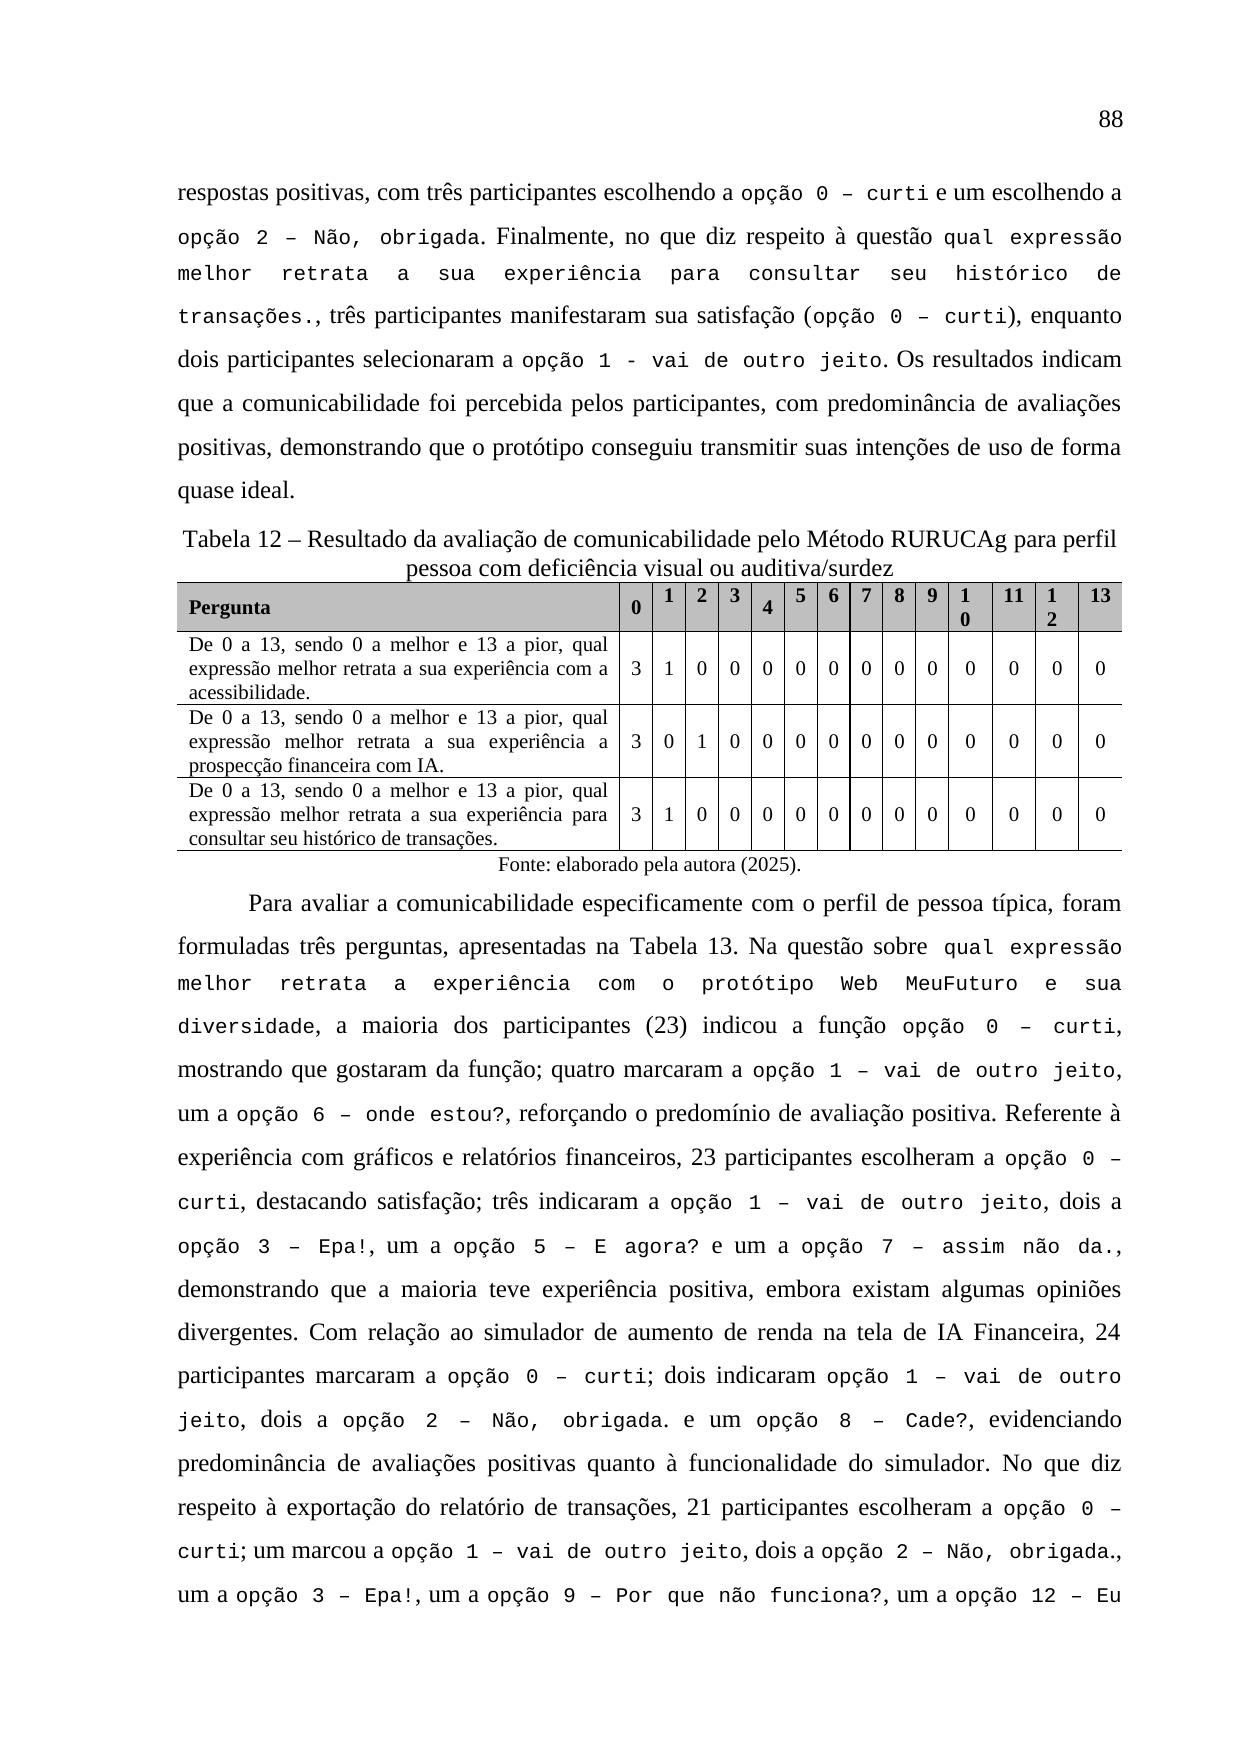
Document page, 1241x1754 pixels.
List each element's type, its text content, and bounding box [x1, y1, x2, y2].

table_cell 0 [752, 705, 784, 777]
table_cell 3 [620, 778, 652, 850]
table_cell 0 [851, 632, 882, 704]
table_cell 0 [686, 632, 718, 704]
table_header 3 [719, 583, 751, 631]
table_cell 0 [851, 705, 882, 777]
table_cell 0 [993, 632, 1035, 704]
table_cell 0 [949, 632, 992, 704]
table_cell 0 [1079, 705, 1122, 777]
table_cell 0 [719, 778, 751, 850]
table_cell 3 [620, 632, 652, 704]
table_cell 0 [752, 778, 784, 850]
table_header 9 [916, 583, 948, 631]
table_header 10 [949, 583, 992, 631]
table_cell 0 [818, 632, 849, 704]
table_cell 0 [752, 632, 784, 704]
table_cell 0 [1079, 778, 1122, 850]
table_cell 0 [719, 632, 751, 704]
table_header 13 [1079, 583, 1122, 631]
table_cell De 0 a 13, sendo 0 a melhor e 13 a pior, qual expressão melhor retrata a sua experiência a prospecção financeira com IA. [177, 705, 619, 777]
table_header 0 [620, 583, 652, 631]
table_cell 0 [949, 705, 992, 777]
table_cell 0 [818, 705, 849, 777]
table_header 7 [851, 583, 882, 631]
table_header Pergunta [177, 583, 619, 631]
table_cell 0 [883, 632, 915, 704]
table_cell De 0 a 13, sendo 0 a melhor e 13 a pior, qual expressão melhor retrata a sua experiência com a acessibilidade. [177, 632, 619, 704]
table_cell 0 [1079, 632, 1122, 704]
table_cell 1 [686, 705, 718, 777]
table_header 4 [752, 583, 784, 631]
table_cell 0 [993, 705, 1035, 777]
text Fonte: elaborado pela autora (2025). [177, 851, 1122, 876]
table_cell 0 [993, 778, 1035, 850]
table_cell 0 [818, 778, 849, 850]
table_cell 0 [785, 705, 817, 777]
table_cell 0 [883, 705, 915, 777]
table_header 5 [785, 583, 817, 631]
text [177, 177, 1122, 503]
table_cell 0 [686, 778, 718, 850]
table_cell 0 [916, 778, 948, 850]
table_cell De 0 a 13, sendo 0 a melhor e 13 a pior, qual expressão melhor retrata a sua experiência para consultar seu histórico de transações. [177, 778, 619, 850]
table_cell 0 [883, 778, 915, 850]
table_cell 0 [916, 705, 948, 777]
table_cell 3 [620, 705, 652, 777]
table_cell 0 [916, 632, 948, 704]
table_header 11 [993, 583, 1035, 631]
table_cell 0 [785, 632, 817, 704]
table_header 8 [883, 583, 915, 631]
table_header 2 [686, 583, 718, 631]
table_cell 0 [1036, 778, 1078, 850]
table_header 1 [653, 583, 685, 631]
table_cell 0 [1036, 705, 1078, 777]
table_header 12 [1036, 583, 1078, 631]
table_cell 0 [653, 705, 685, 777]
table_header 6 [818, 583, 849, 631]
table_cell 0 [851, 778, 882, 850]
table_cell 1 [653, 778, 685, 850]
table_cell 0 [719, 705, 751, 777]
table_cell 1 [653, 632, 685, 704]
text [177, 888, 1122, 1609]
table_cell 0 [949, 778, 992, 850]
table_cell 0 [1036, 632, 1078, 704]
table_cell 0 [785, 778, 817, 850]
